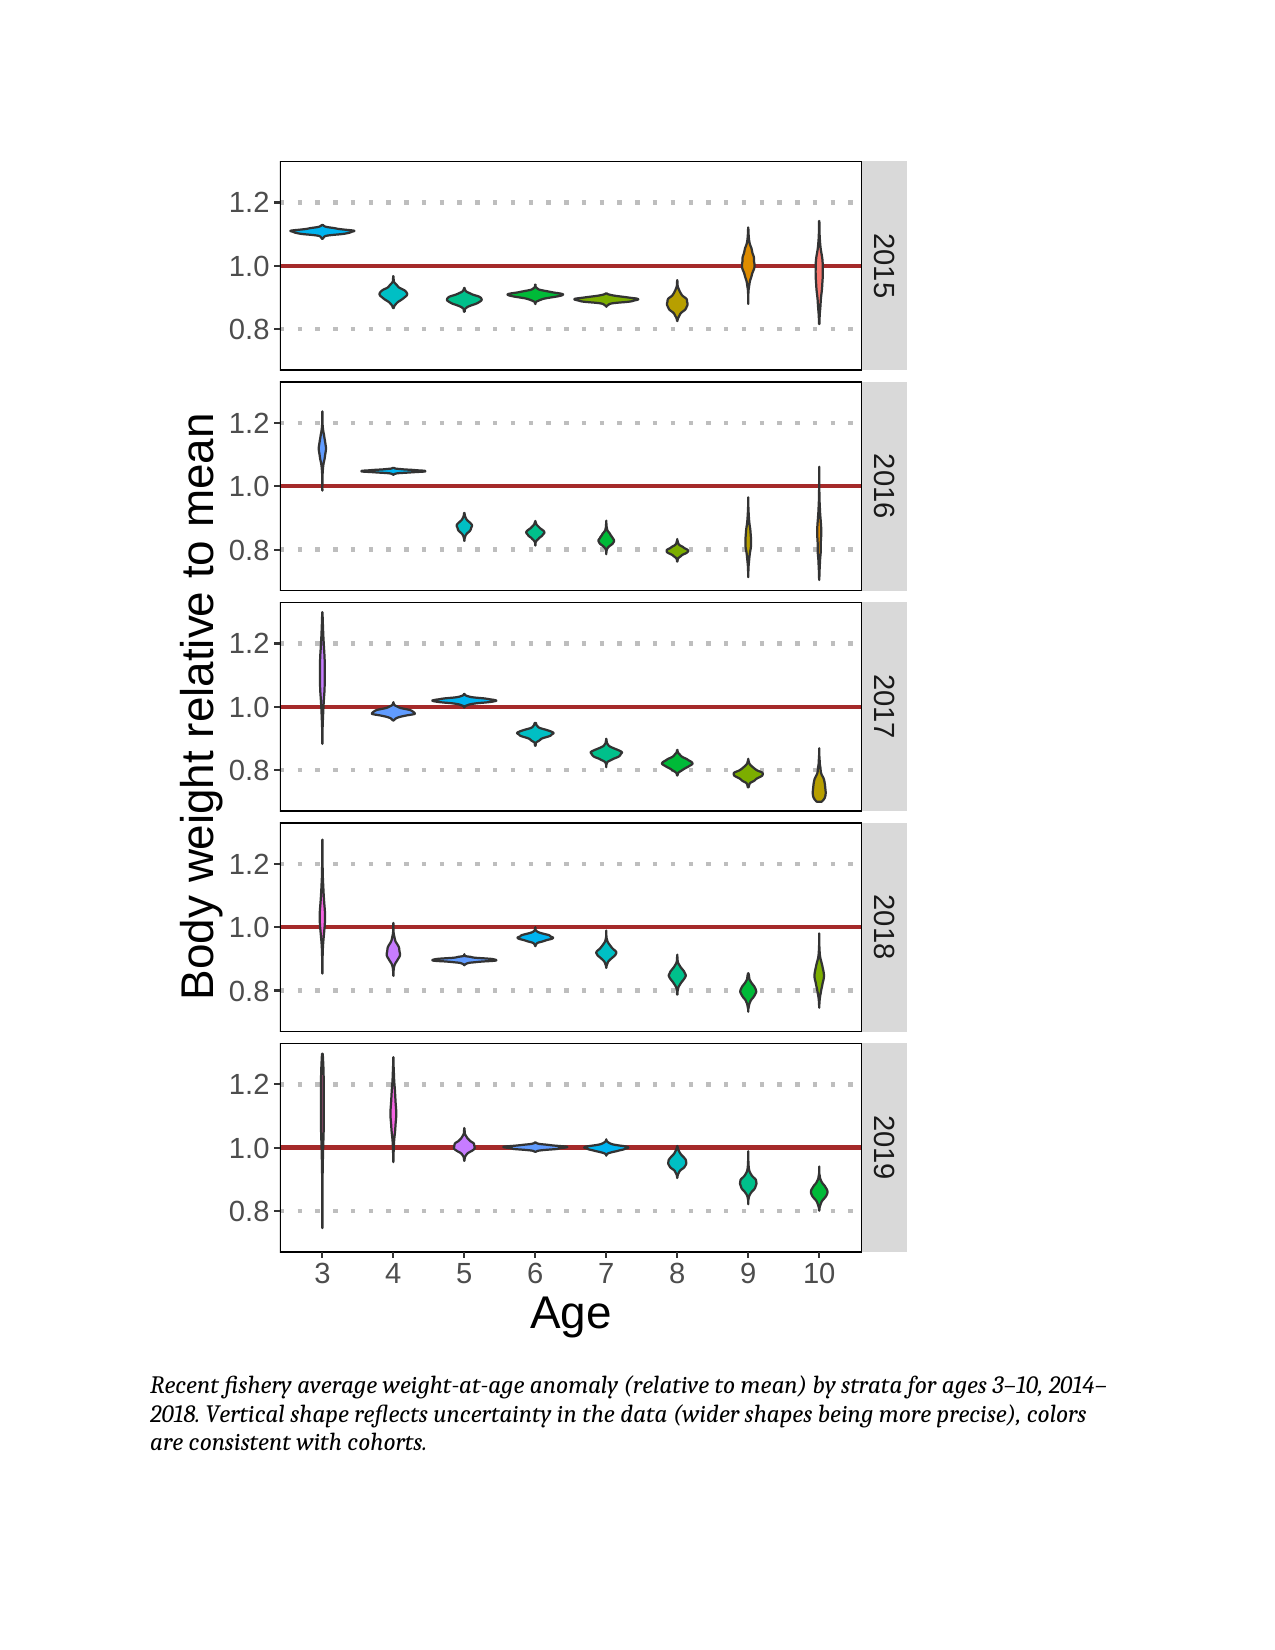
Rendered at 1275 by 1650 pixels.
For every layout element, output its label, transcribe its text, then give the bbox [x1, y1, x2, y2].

text Recent fishery average weight-at-age anomaly (relative to mean) by strata for ages 3–10, 2014–2018. Vertical shape reflects uncertainty in the data (wider shapes being more precise), colors are consistent with cohorts. [150, 1371, 1125, 1457]
